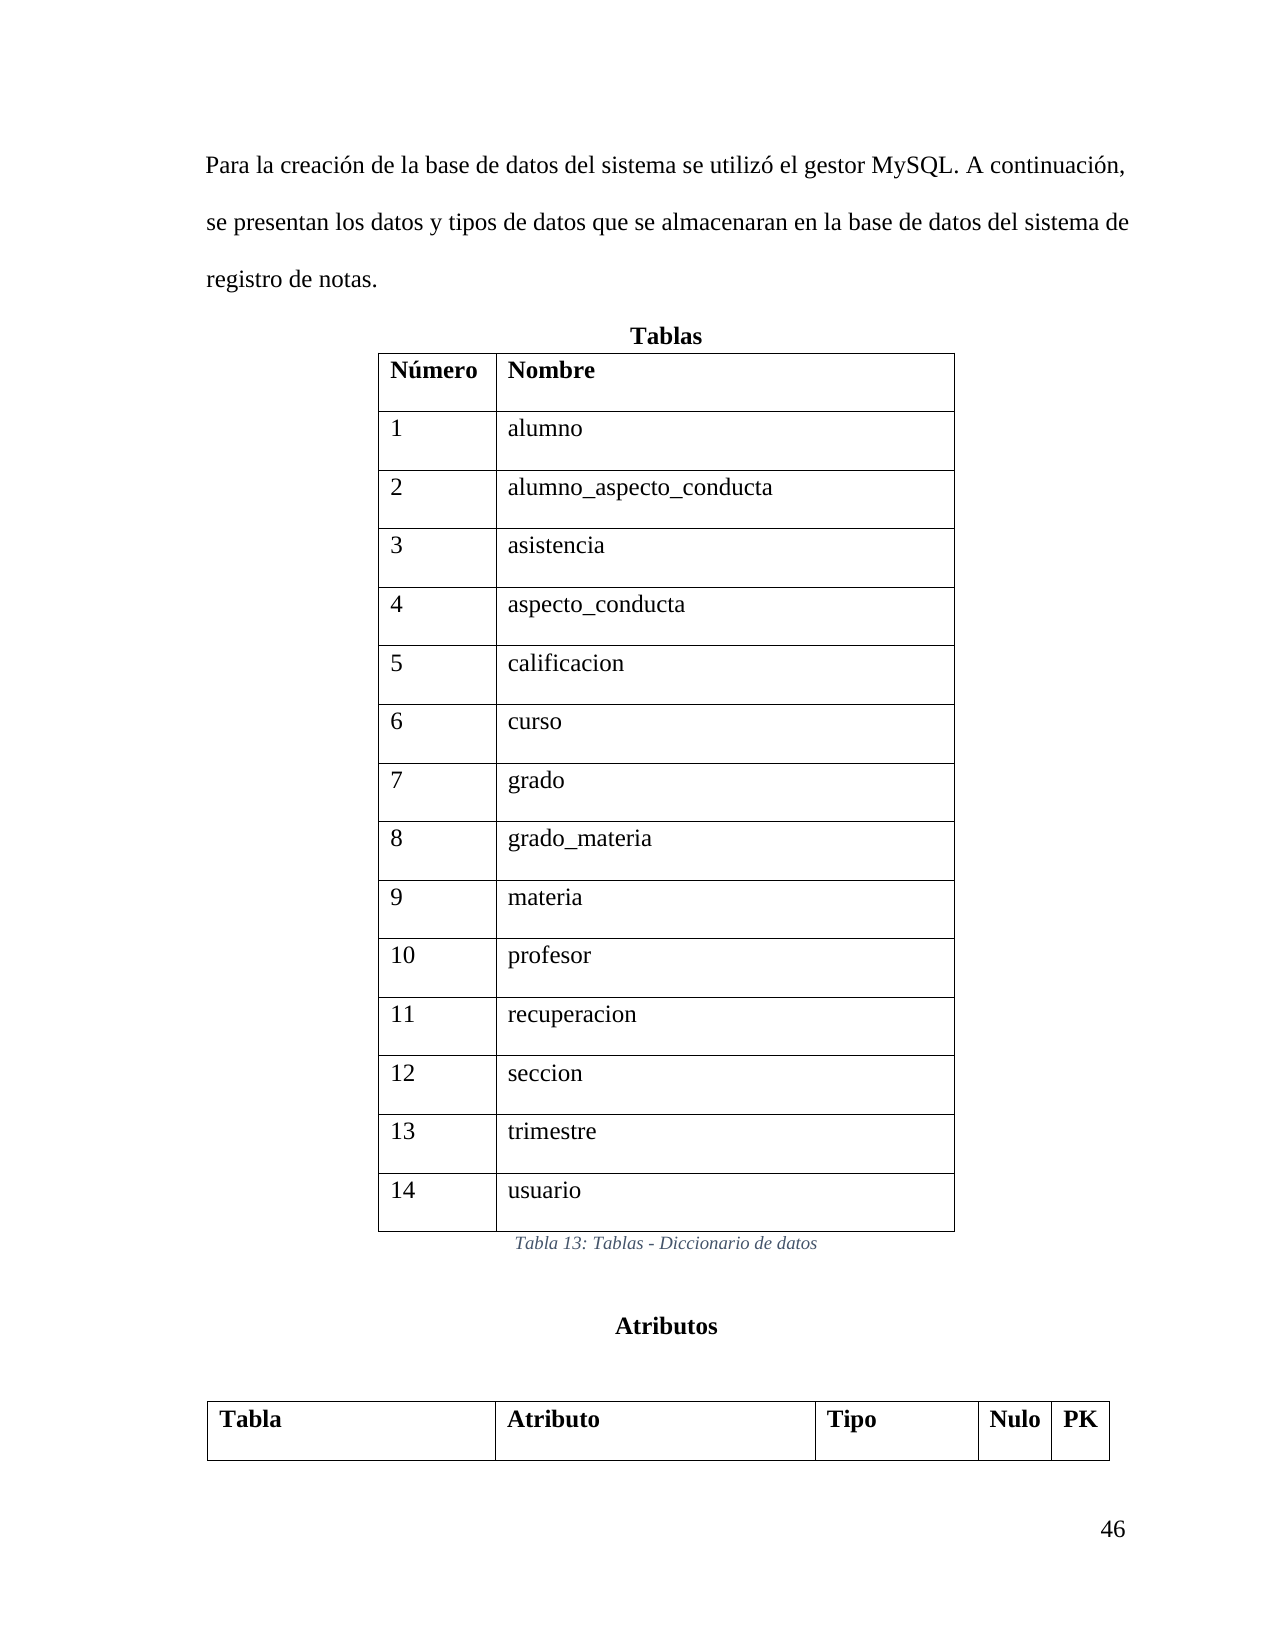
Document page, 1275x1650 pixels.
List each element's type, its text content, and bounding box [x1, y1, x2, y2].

table_cell calificacion [497, 646, 954, 704]
table_cell 5 [379, 646, 496, 704]
table_header Tipo [816, 1402, 978, 1460]
table_cell 9 [379, 881, 496, 938]
table_header Tabla [208, 1402, 495, 1460]
table_cell curso [497, 705, 954, 762]
table_cell 2 [379, 471, 496, 528]
table_cell aspecto_conducta [497, 588, 954, 645]
table_cell usuario [497, 1174, 954, 1231]
table_cell seccion [497, 1056, 954, 1114]
table_cell recuperacion [497, 998, 954, 1055]
table_header PK [1052, 1402, 1109, 1460]
table_cell 10 [379, 939, 496, 997]
table_cell trimestre [497, 1115, 954, 1172]
table_cell 3 [379, 529, 496, 587]
text Atributos [207, 1311, 717, 1339]
table_cell grado_materia [497, 822, 954, 879]
table_cell 13 [379, 1115, 496, 1172]
text Tabla 13: Tablas - Diccionario de datos [207, 1232, 1125, 1254]
table_cell 14 [379, 1174, 496, 1231]
table_cell 12 [379, 1056, 496, 1114]
text Tablas [253, 321, 1079, 350]
table_cell alumno [497, 412, 954, 469]
table_cell alumno_aspecto_conducta [497, 471, 954, 528]
table_header Nombre [497, 354, 954, 411]
table_header Número [379, 354, 496, 411]
table_cell asistencia [497, 529, 954, 587]
table_cell 7 [379, 764, 496, 821]
table_cell materia [497, 881, 954, 938]
table_cell 8 [379, 822, 496, 879]
table_cell 1 [379, 412, 496, 469]
table_cell grado [497, 764, 954, 821]
table_cell profesor [497, 939, 954, 997]
table_cell 6 [379, 705, 496, 762]
text Para la creación de la base de datos del sistema se utilizó el gestor MySQL. A continuación, se presentan los datos y tipos de datos que se almacenaran en la base de datos del sistema de registro de notas. [205, 150, 1130, 292]
table_header Atributo [496, 1402, 815, 1460]
table_cell 11 [379, 998, 496, 1055]
table_header Nulo [979, 1402, 1051, 1460]
table_cell 4 [379, 588, 496, 645]
